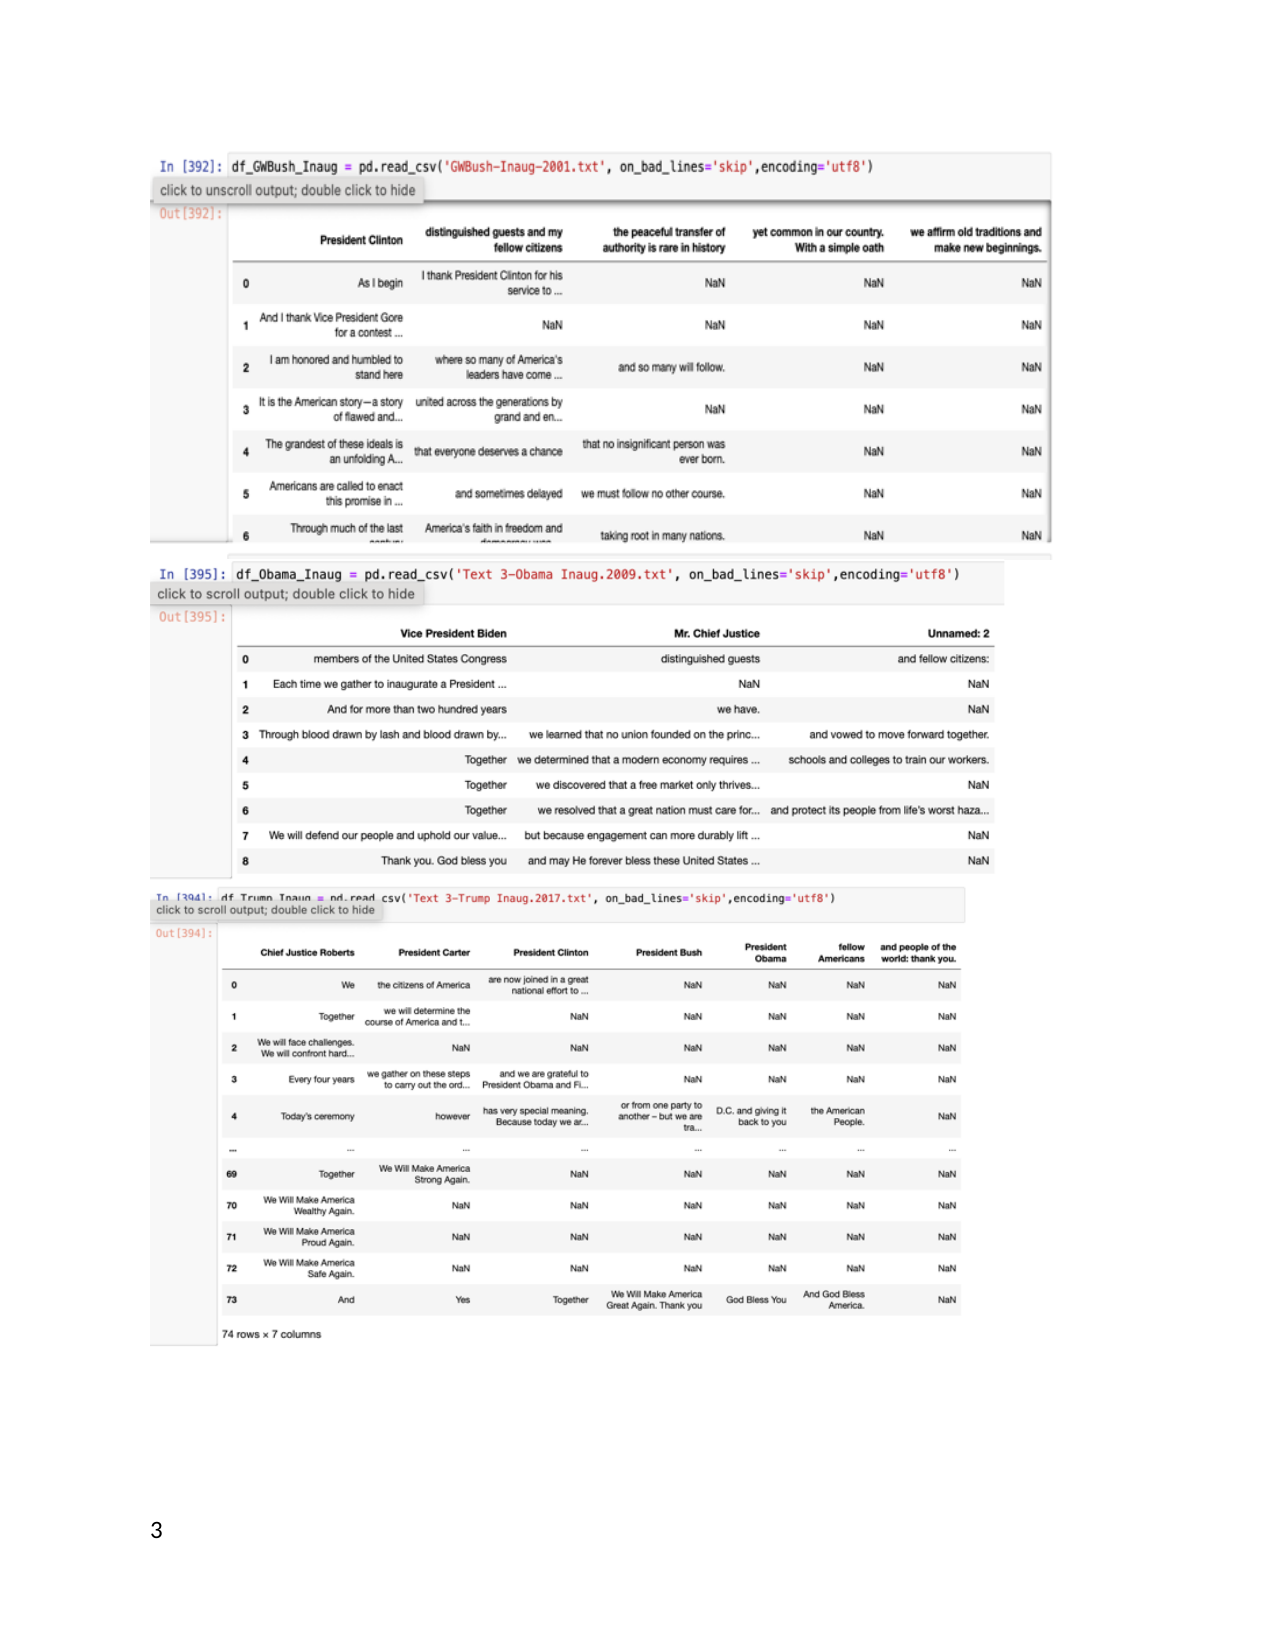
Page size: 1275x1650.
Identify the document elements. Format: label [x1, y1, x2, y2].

picture [150, 150, 1057, 1352]
